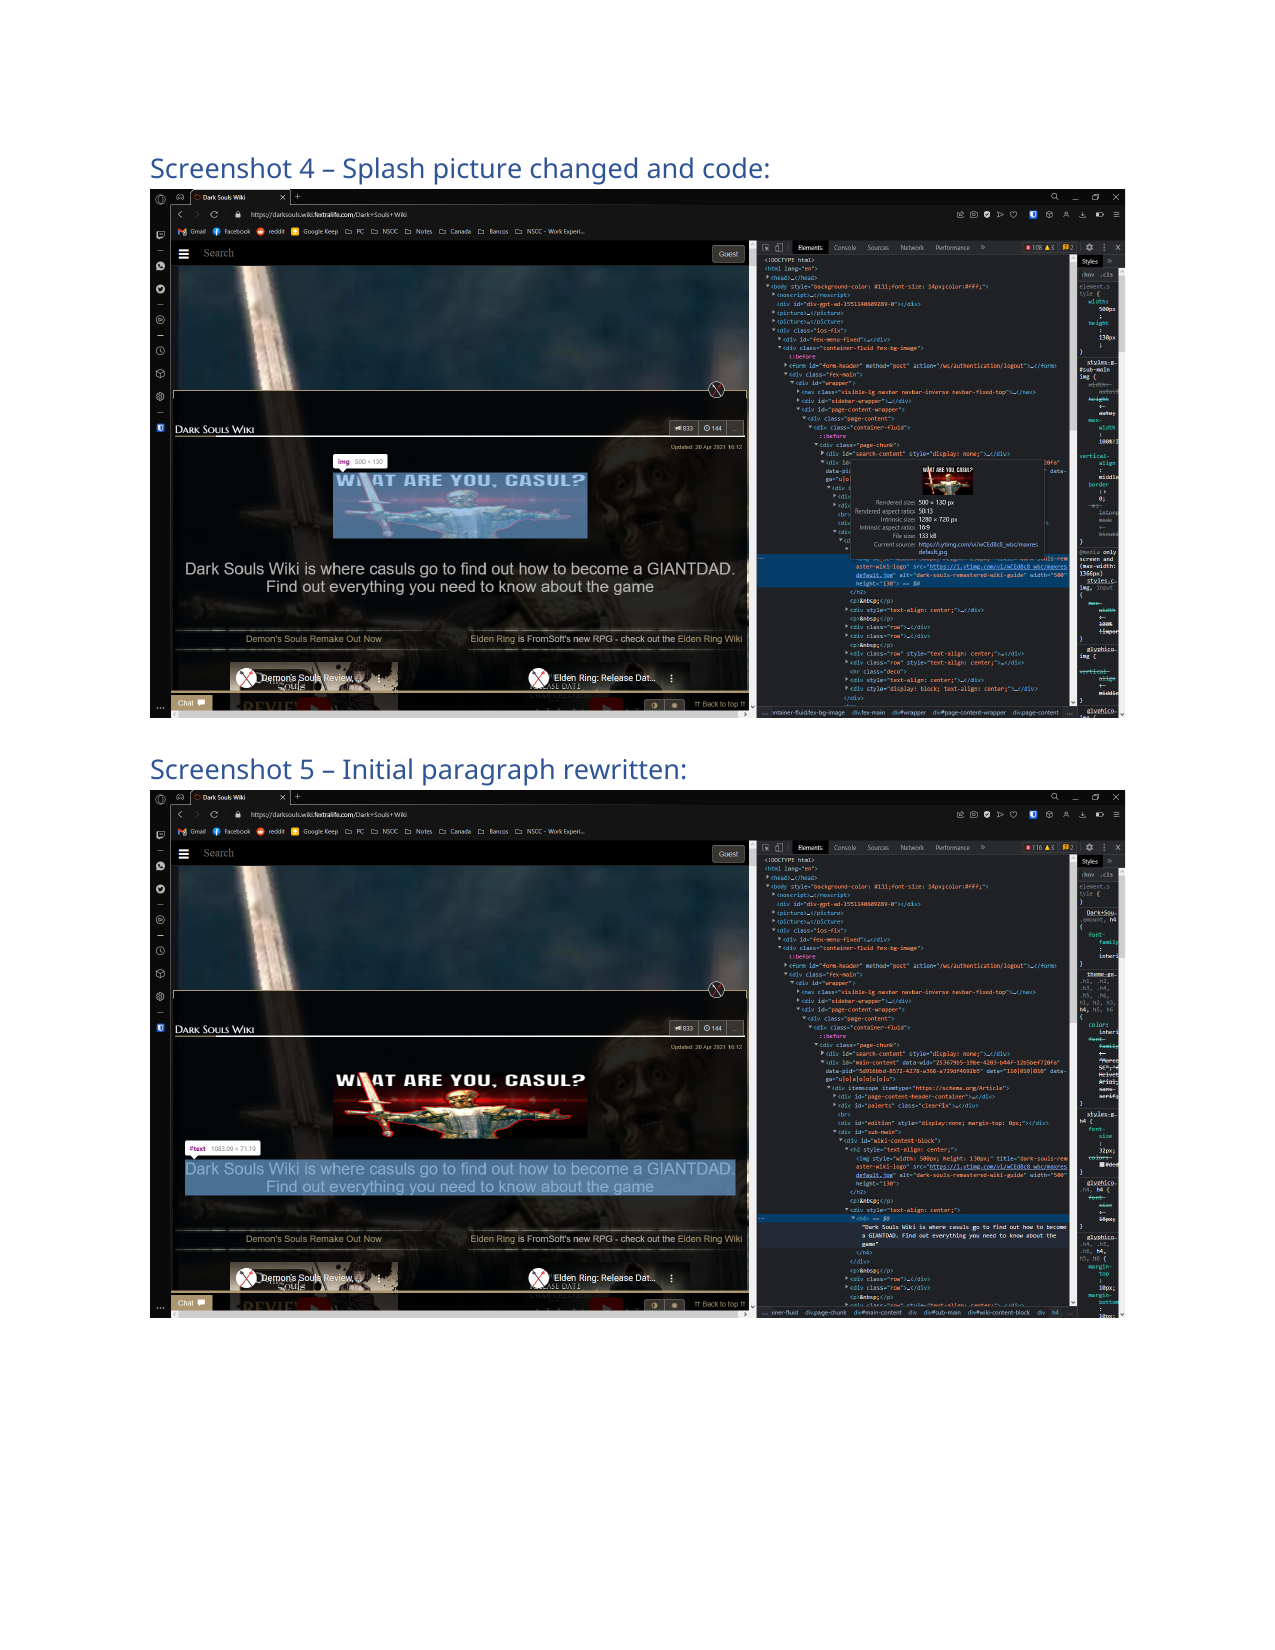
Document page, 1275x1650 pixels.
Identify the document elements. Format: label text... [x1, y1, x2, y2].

picture [150, 189, 1125, 718]
picture [150, 790, 1125, 1318]
subtitle Screenshot 4 – Splash picture changed and code: [150, 150, 1125, 187]
subtitle Screenshot 5 – Initial paragraph rewritten: [150, 750, 1125, 787]
